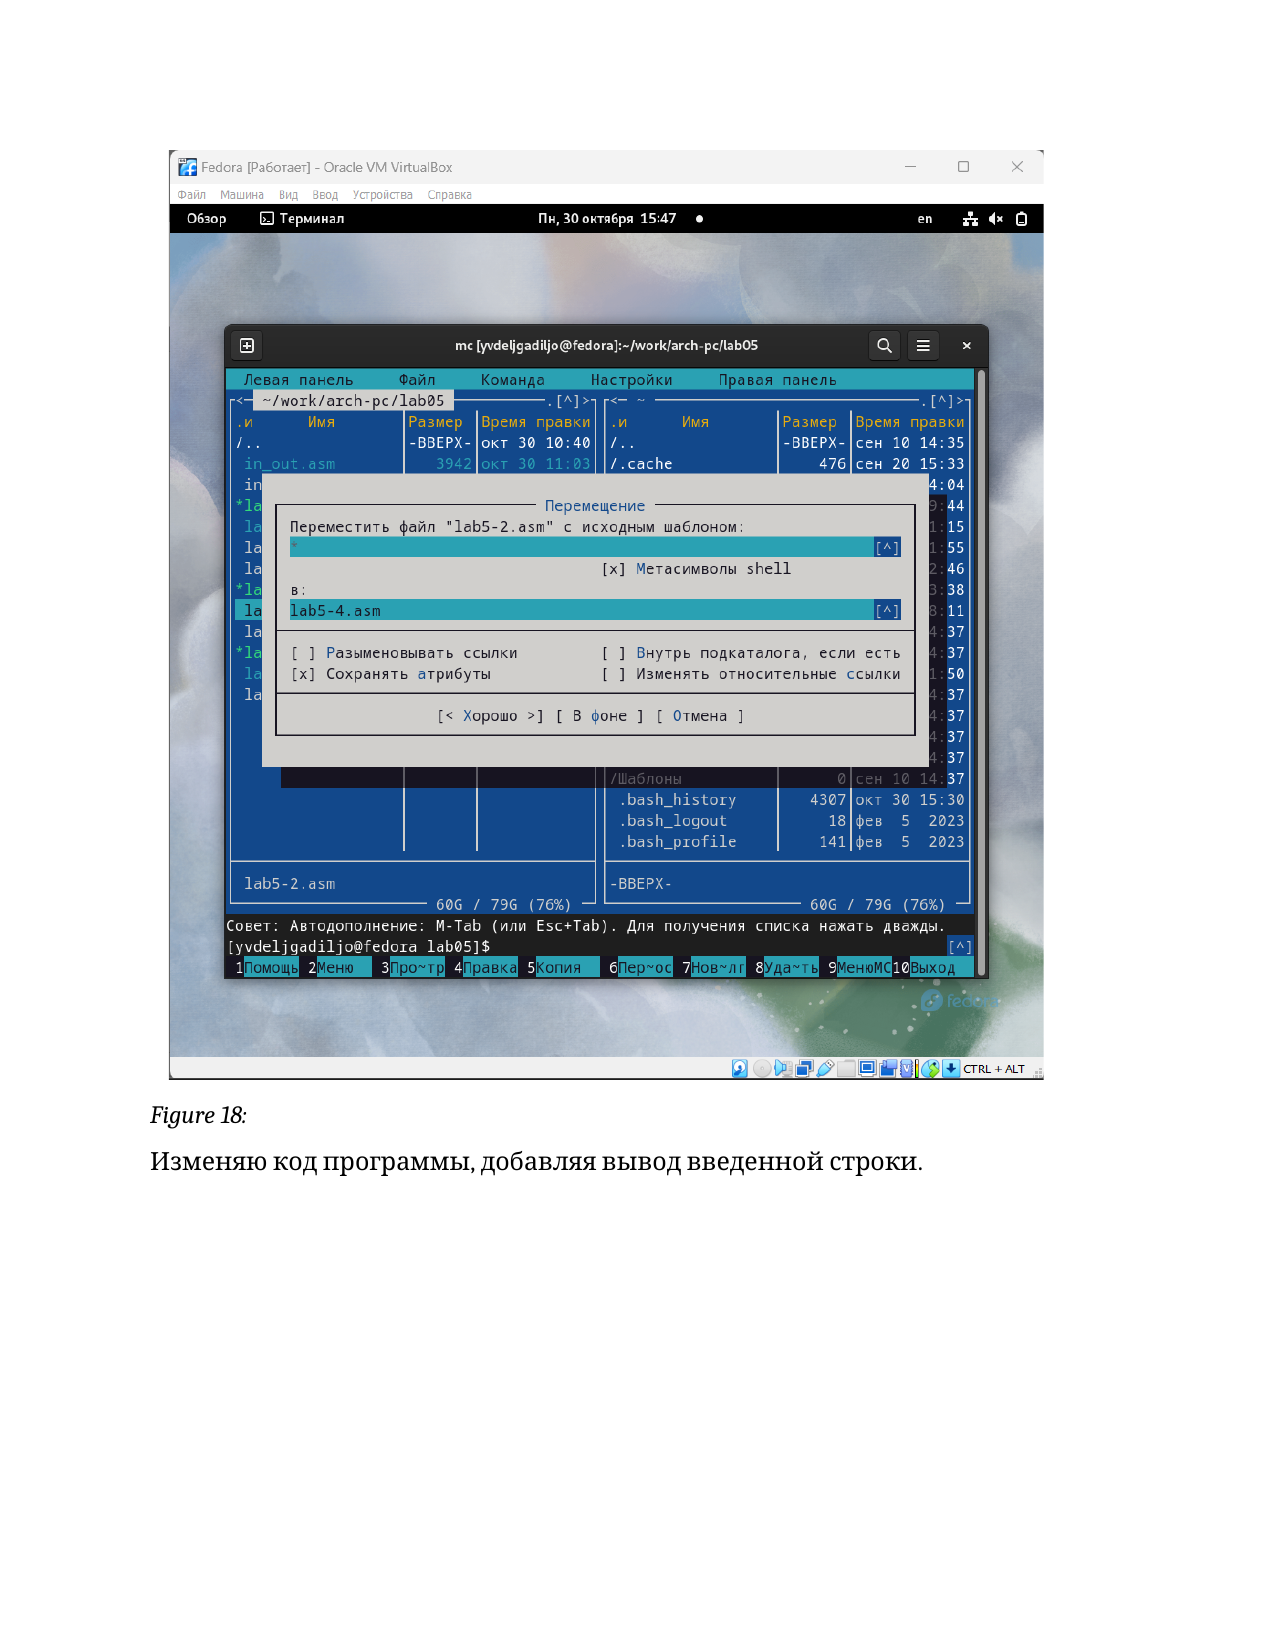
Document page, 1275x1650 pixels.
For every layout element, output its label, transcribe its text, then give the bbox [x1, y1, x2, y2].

text Figure 18: [150, 1101, 1125, 1129]
picture [168, 150, 1044, 1080]
text Изменяю код программы, добавляя вывод введенной строки. [150, 1148, 1125, 1177]
